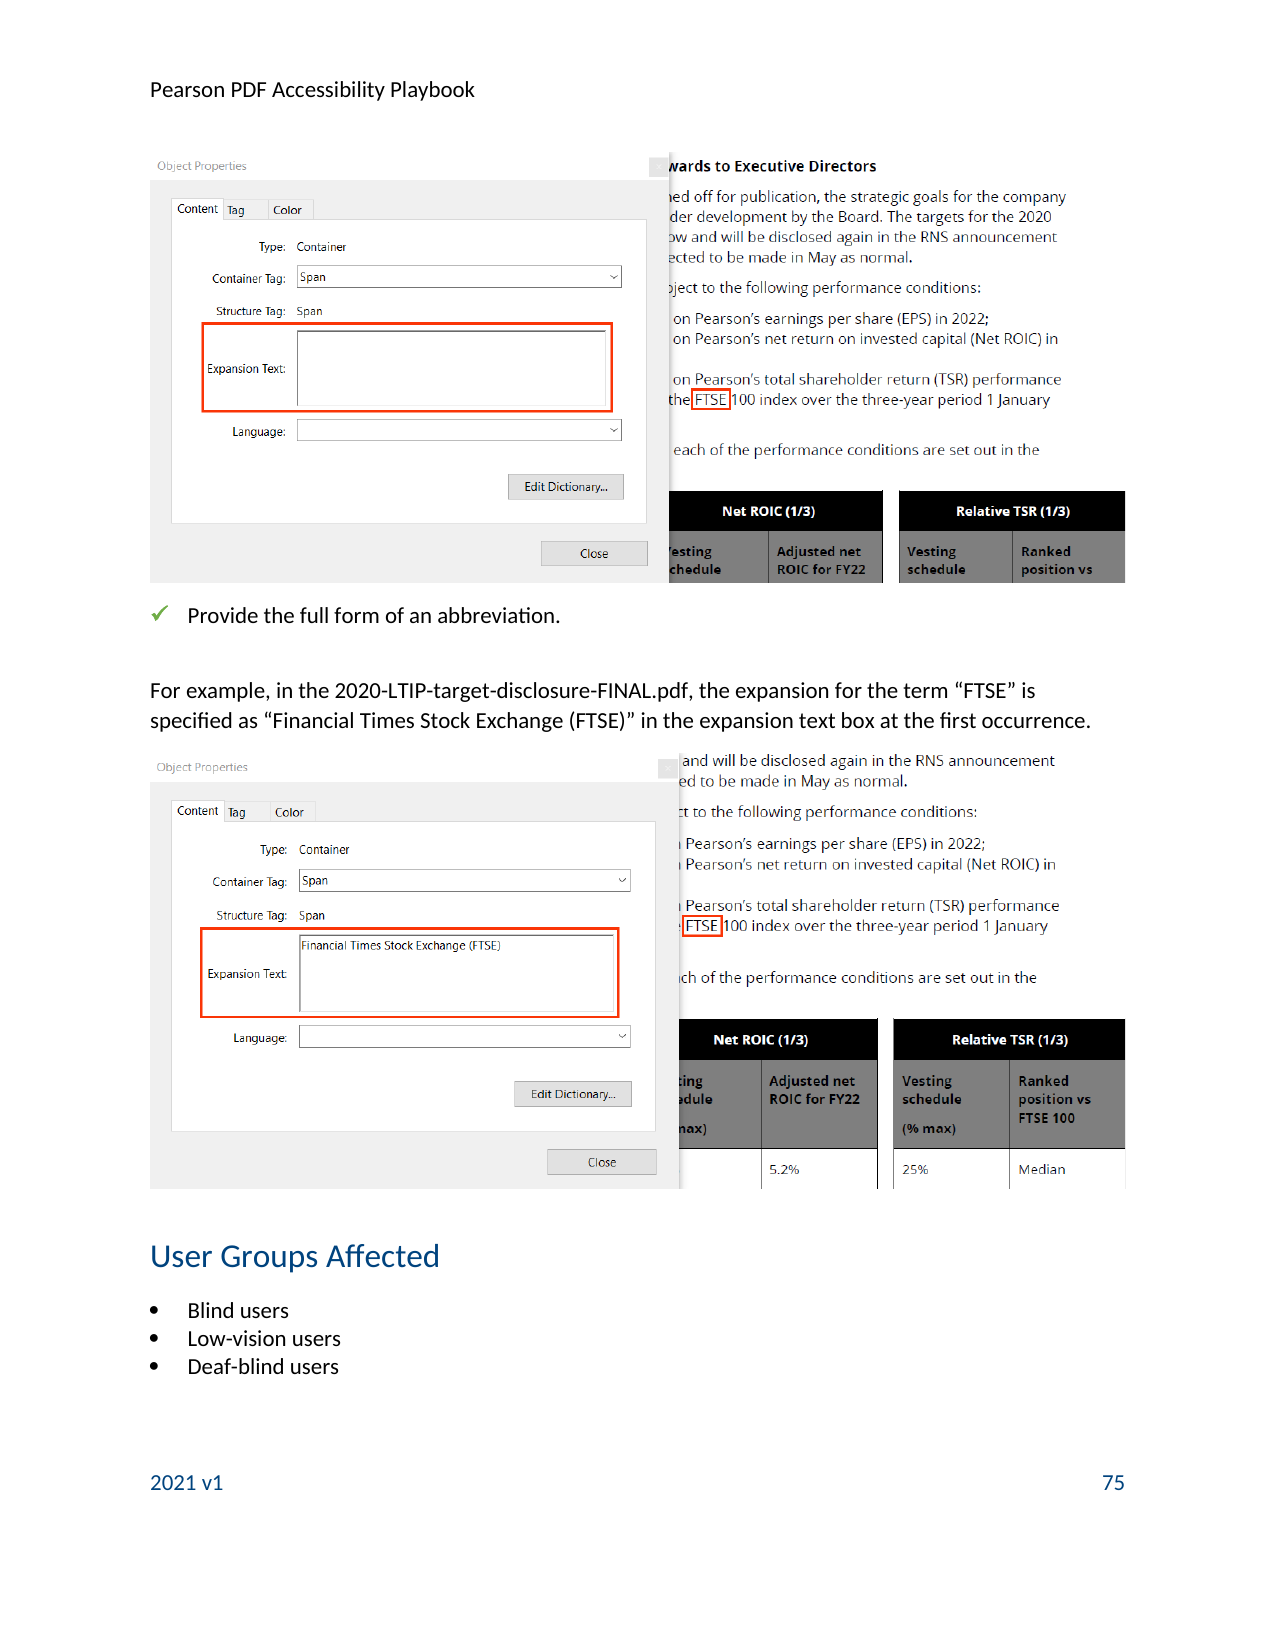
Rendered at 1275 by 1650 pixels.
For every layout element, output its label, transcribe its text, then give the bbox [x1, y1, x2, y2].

picture [150, 753, 1125, 1189]
list Low-vision users [150, 1324, 1125, 1352]
list Deaf-blind users [150, 1352, 1125, 1380]
text Provide the full form of an abbreviation. [150, 601, 1125, 629]
list Blind users [150, 1296, 1125, 1324]
picture [150, 152, 1125, 583]
text For example, in the 2020-LTIP-target-disclosure-FINAL.pdf, the expansion for the term “FTSE” is specified as “Financial Times Stock Exchange (FTSE)” in the expansion text box at the first occurrence. [150, 676, 1125, 734]
text User Groups Affected [150, 1235, 1125, 1276]
